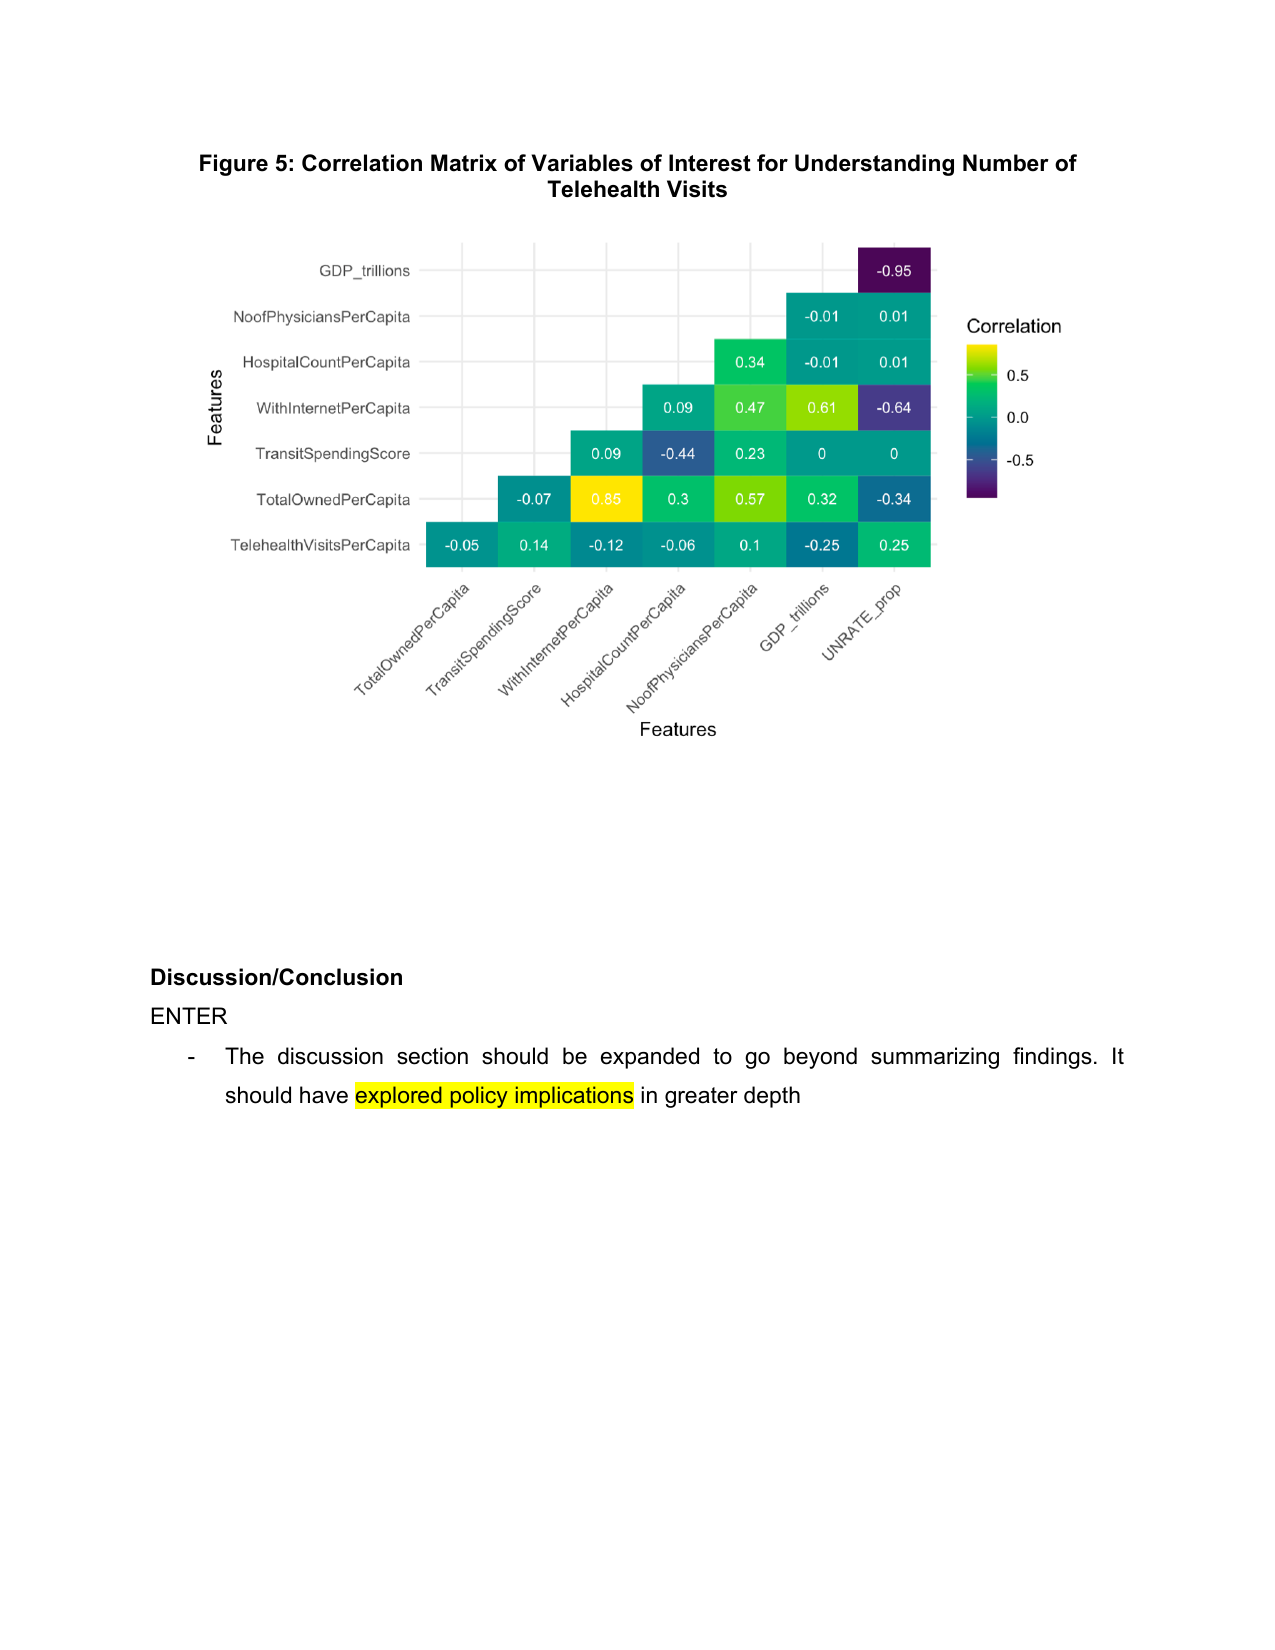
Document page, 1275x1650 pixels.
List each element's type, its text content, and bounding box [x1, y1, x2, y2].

picture [191, 223, 1084, 753]
list The discussion section should be expanded to go beyond summarizing findings. It should have explored policy implications in greater depth [187, 1043, 1125, 1109]
text Figure 5: Correlation Matrix of Variables of Interest for Understanding Number of Telehealth Visits [150, 150, 1125, 203]
text Discussion/Conclusion [150, 964, 1125, 990]
text ENTER [150, 1003, 1125, 1030]
